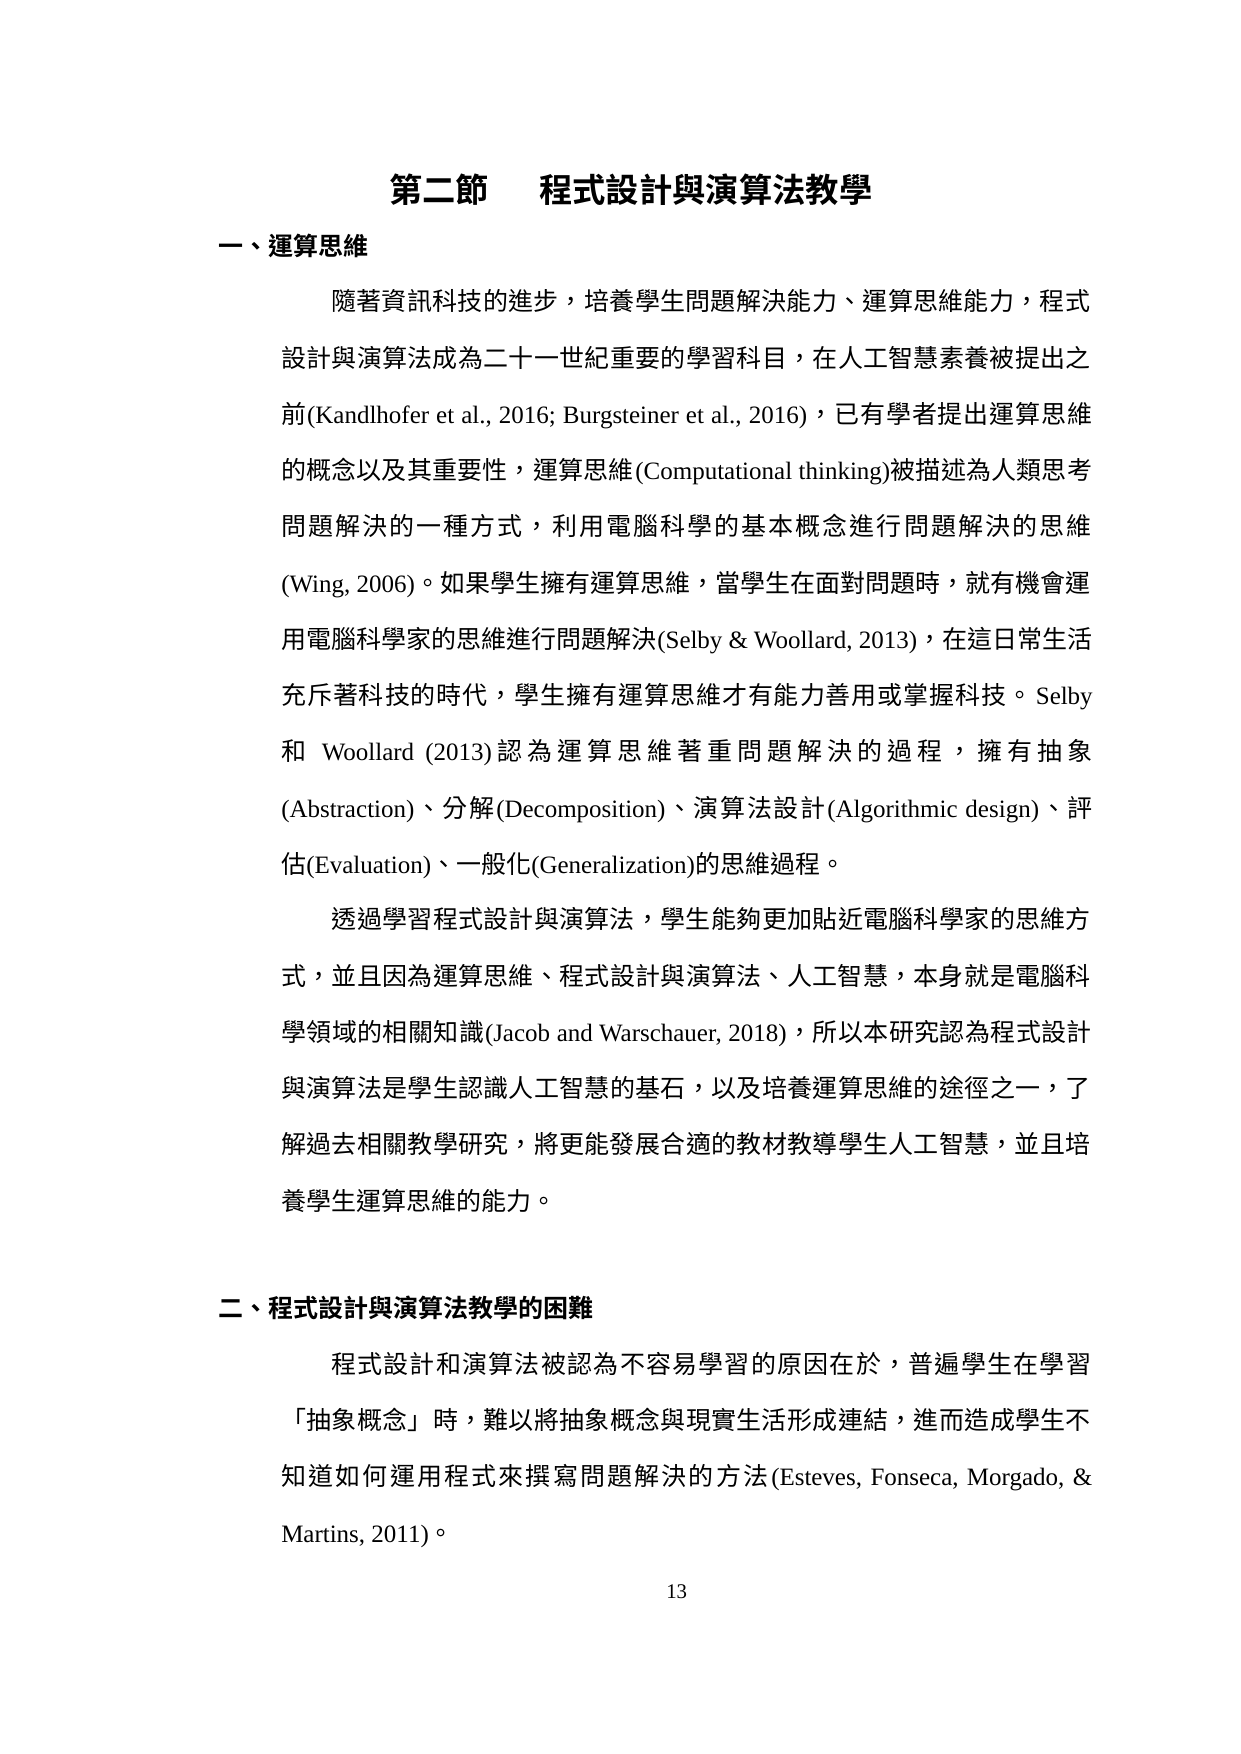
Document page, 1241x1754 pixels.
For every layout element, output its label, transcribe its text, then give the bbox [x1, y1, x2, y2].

list 運算思維 [218, 226, 1092, 263]
text 程式設計和演算法被認為不容易學習的原因在於，普遍學生在學習「抽象概念」時，難以將抽象概念與現實生活形成連結，進而造成學生不知道如何運用程式來撰寫問題解決的方法(Esteves, Fonseca, Morgado, & Martins, 2011)。 [281, 1344, 1092, 1550]
list 程式設計與演算法教學的困難 [218, 1288, 1092, 1326]
text 隨著資訊科技的進步，培養學生問題解決能力、運算思維能力，程式設計與演算法成為二十一世紀重要的學習科目，在人工智慧素養被提出之前(Kandlhofer et al., 2016; Burgsteiner et al., 2016)，已有學者提出運算思維的概念以及其重要性，運算思維(Computational thinking)被描述為人類思考問題解決的一種方式，利用電腦科學的基本概念進行問題解決的思維(Wing, 2006)。如果學生擁有運算思維，當學生在面對問題時，就有機會運用電腦科學家的思維進行問題解決(Selby & Woollard, 2013)，在這日常生活充斥著科技的時代，學生擁有運算思維才有能力善用或掌握科技。Selby和 Woollard (2013)認為運算思維著重問題解決的過程，擁有抽象(Abstraction)、分解(Decomposition)、演算法設計(Algorithmic design)、評估(Evaluation)、一般化(Generalization)的思維過程。 [281, 281, 1092, 881]
text 透過學習程式設計與演算法，學生能夠更加貼近電腦科學家的思維方式，並且因為運算思維、程式設計與演算法、人工智慧，本身就是電腦科學領域的相關知識(Jacob and Warschauer, 2018)，所以本研究認為程式設計與演算法是學生認識人工智慧的基石，以及培養運算思維的途徑之一，了解過去相關教學研究，將更能發展合適的教材教導學生人工智慧，並且培養學生運算思維的能力。 [281, 899, 1092, 1218]
text 程式設計與演算法教學 [218, 151, 1092, 226]
